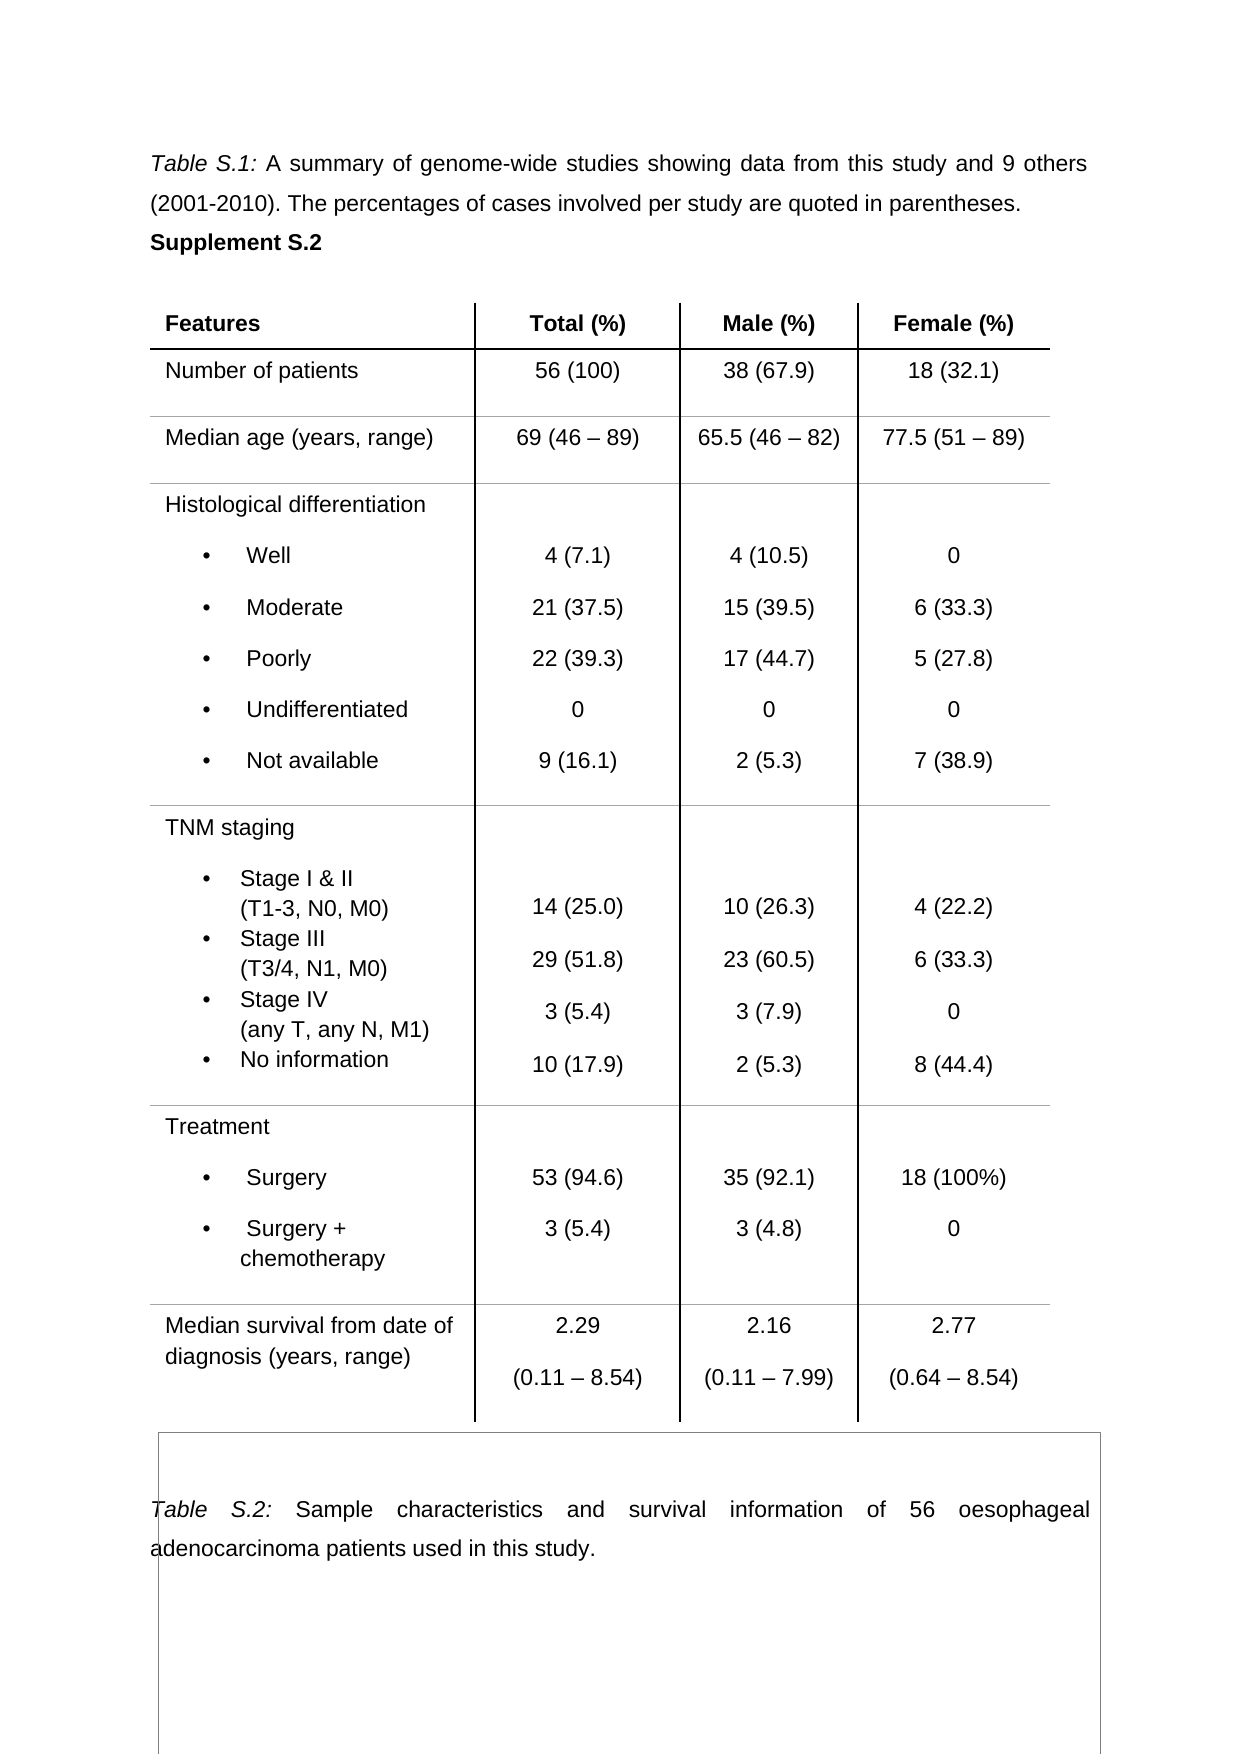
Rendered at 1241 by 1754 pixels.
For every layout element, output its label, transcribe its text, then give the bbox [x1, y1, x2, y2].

table_cell Median survival from date of diagnosis (years, range) [150, 1305, 474, 1422]
table_cell Number of patients [150, 350, 474, 416]
table_header Total (%) [476, 303, 679, 348]
table_cell 56 (100) [476, 350, 679, 416]
table_cell 65.5 (46 – 82) [681, 417, 857, 483]
table_cell 38 (67.9) [681, 350, 857, 416]
table_cell 18 (100%) 0 [859, 1106, 1049, 1304]
text Supplement S.2 [150, 229, 1090, 255]
table_cell 53 (94.6) 3 (5.4) [476, 1106, 679, 1304]
table_cell 10 (26.3) 23 (60.5) 3 (7.9) 2 (5.3) [681, 806, 857, 1104]
table_cell 18 (32.1) [859, 350, 1049, 416]
table_cell 77.5 (51 – 89) [859, 417, 1049, 483]
table_header Male (%) [681, 303, 857, 348]
table_cell 4 (10.5) 15 (39.5) 17 (44.7) 0 2 (5.3) [681, 484, 857, 805]
table_cell 0 6 (33.3) 5 (27.8) 0 7 (38.9) [859, 484, 1049, 805]
text Table S.2: Sample characteristics and survival information of 56 oesophageal adenocarcinoma patients used in this study. [159, 1496, 1090, 1561]
table_header Female (%) [859, 303, 1049, 348]
table_cell 2.29 (0.11 – 8.54) [476, 1305, 679, 1422]
table_cell 4 (22.2) 6 (33.3) 0 8 (44.4) [859, 806, 1049, 1104]
table_cell 35 (92.1) 3 (4.8) [681, 1106, 857, 1304]
table_cell Histological differentiation Well Moderate Poorly Undifferentiated Not available [150, 484, 474, 805]
table_cell Median age (years, range) [150, 417, 474, 483]
table_cell TNM staging Stage I & II (T1-3, N0, M0) Stage III (T3/4, N1, M0) Stage IV (any T, any N, M1) No information [150, 806, 474, 1104]
table_cell Treatment Surgery Surgery + chemotherapy [150, 1106, 474, 1304]
table_cell 14 (25.0) 29 (51.8) 3 (5.4) 10 (17.9) [476, 806, 679, 1104]
table_header Features [150, 303, 474, 348]
table_cell 2.77 (0.64 – 8.54) [859, 1305, 1049, 1422]
table_cell 4 (7.1) 21 (37.5) 22 (39.3) 0 9 (16.1) [476, 484, 679, 805]
table_cell 2.16 (0.11 – 7.99) [681, 1305, 857, 1422]
text Table S.1: A summary of genome-wide studies showing data from this study and 9 others (2001-2010). The percentages of cases involved per study are quoted in parentheses. [150, 150, 1088, 216]
table_cell 69 (46 – 89) [476, 417, 679, 483]
